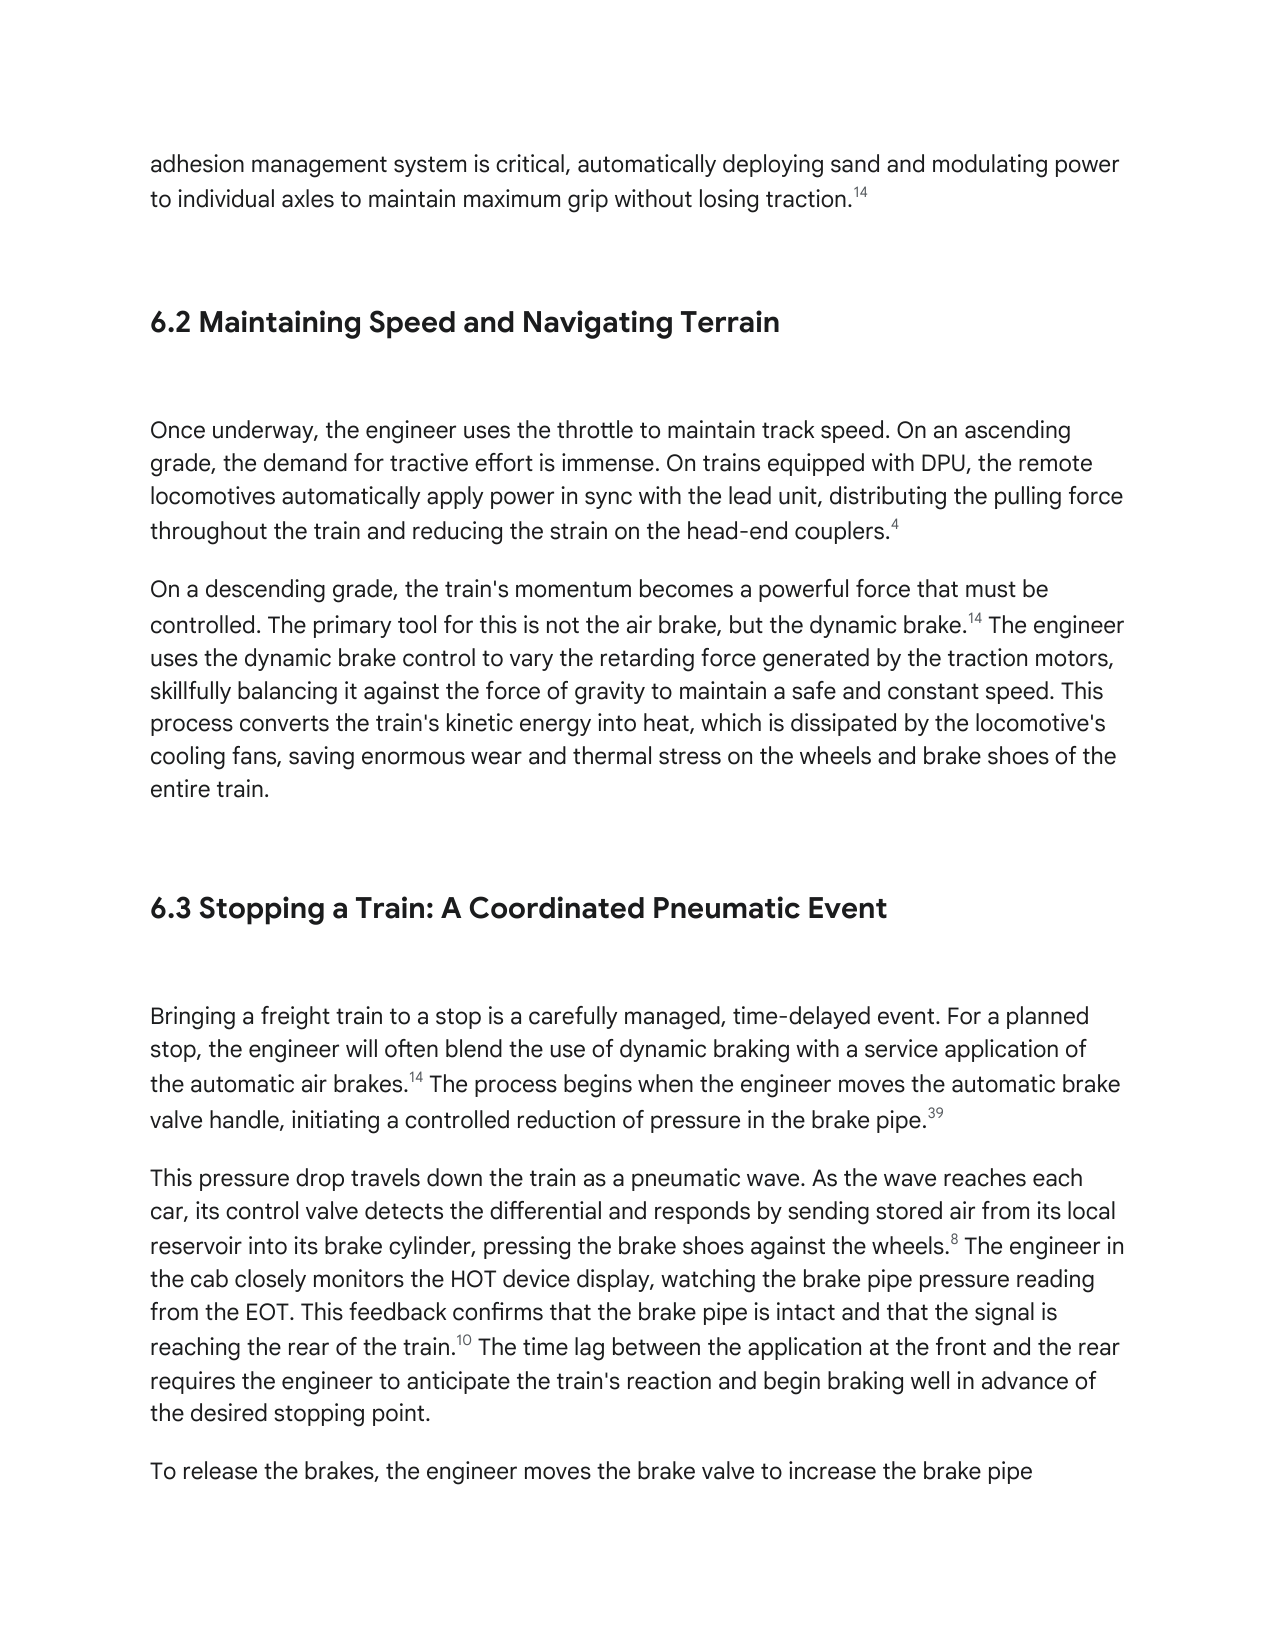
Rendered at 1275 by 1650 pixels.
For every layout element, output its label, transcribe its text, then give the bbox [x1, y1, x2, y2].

text This pressure drop travels down the train as a pneumatic wave. As the wave reaches each car, its control valve detects the differential and responds by sending stored air from its local reservoir into its brake cylinder, pressing the brake shoes against the wheels.8 The engineer in the cab closely monitors the HOT device display, watching the brake pipe pressure reading from the EOT. This feedback confirms that the brake pipe is intact and that the signal is reaching the rear of the train.10 The time lag between the application at the front and the rear requires the engineer to anticipate the train's reaction and begin braking well in advance of the desired stopping point. [150, 1164, 1125, 1428]
text On a descending grade, the train's momentum becomes a powerful force that must be controlled. The primary tool for this is not the air brake, but the dynamic brake.14 The engineer uses the dynamic brake control to vary the retarding force generated by the traction motors, skillfully balancing it against the force of gravity to maintain a safe and constant speed. This process converts the train's kinetic energy into heat, which is dissipated by the locomotive's cooling fans, saving enormous wear and thermal stress on the wheels and brake shoes of the entire train. [150, 576, 1125, 804]
text Once underway, the engineer uses the throttle to maintain track speed. On an ascending grade, the demand for tractive effort is immense. On trains equipped with DPU, the remote locomotives automatically apply power in sync with the lead unit, distributing the pulling force throughout the train and reducing the strain on the head-end couplers.4 [150, 416, 1125, 546]
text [150, 150, 1125, 214]
subtitle 6.3 Stopping a Train: A Coordinated Pneumatic Event [150, 890, 1125, 927]
subtitle 6.2 Maintaining Speed and Navigating Terrain [150, 304, 1125, 341]
text Bringing a freight train to a stop is a carefully managed, time-delayed event. For a planned stop, the engineer will often blend the use of dynamic braking with a service application of the automatic air brakes.14 The process begins when the engineer moves the automatic brake valve handle, initiating a controlled reduction of pressure in the brake pipe.39 [150, 1002, 1125, 1135]
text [150, 1457, 1125, 1486]
